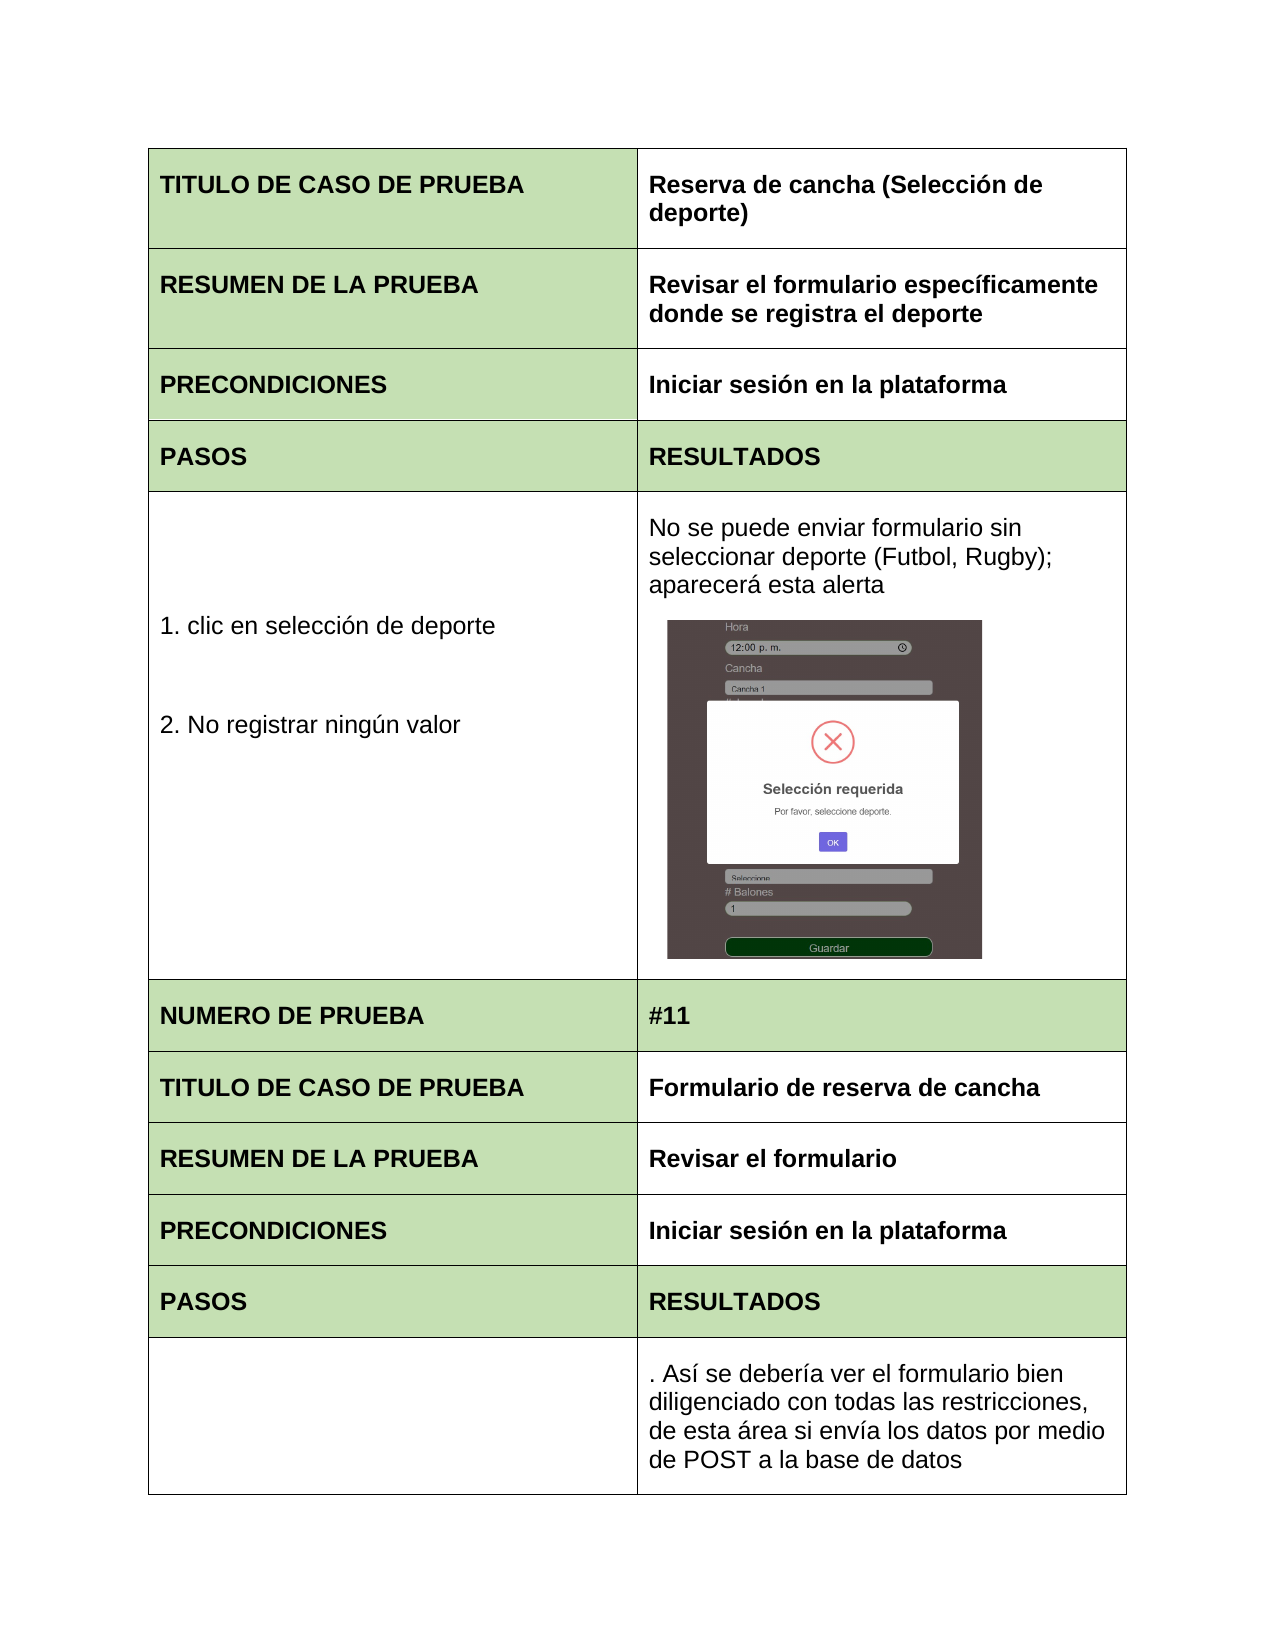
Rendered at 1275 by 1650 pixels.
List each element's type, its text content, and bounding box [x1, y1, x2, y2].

table_cell Iniciar sesión en la plataforma [638, 349, 1126, 419]
table_cell TITULO DE CASO DE PRUEBA [149, 149, 637, 248]
table_cell Iniciar sesión en la plataforma [638, 1195, 1126, 1265]
table_cell RESUMEN DE LA PRUEBA [149, 1123, 637, 1194]
table_cell PASOS [149, 1266, 637, 1337]
table_cell RESULTADOS [638, 1266, 1126, 1337]
table_cell RESULTADOS [638, 421, 1126, 491]
table_cell #11 [638, 980, 1126, 1051]
table_cell No se puede enviar formulario sin seleccionar deporte (Futbol, Rugby); aparecerá esta alerta [638, 492, 1126, 979]
table_cell TITULO DE CASO DE PRUEBA [149, 1052, 637, 1122]
table_cell PRECONDICIONES [149, 349, 637, 419]
table_cell Reserva de cancha (Selección de deporte) [638, 149, 1126, 248]
table_cell PASOS [149, 421, 637, 491]
table_cell Formulario de reserva de cancha [638, 1052, 1126, 1122]
table_cell RESUMEN DE LA PRUEBA [149, 249, 637, 348]
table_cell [638, 1338, 1126, 1494]
table_cell Revisar el formulario [638, 1123, 1126, 1194]
table_cell PRECONDICIONES [149, 1195, 637, 1265]
table_cell NUMERO DE PRUEBA [149, 980, 637, 1051]
table_cell 1. clic en selección de deporte 2. No registrar ningún valor [149, 492, 637, 979]
table_cell Revisar el formulario específicamente donde se registra el deporte [638, 249, 1126, 348]
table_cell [149, 1338, 637, 1494]
